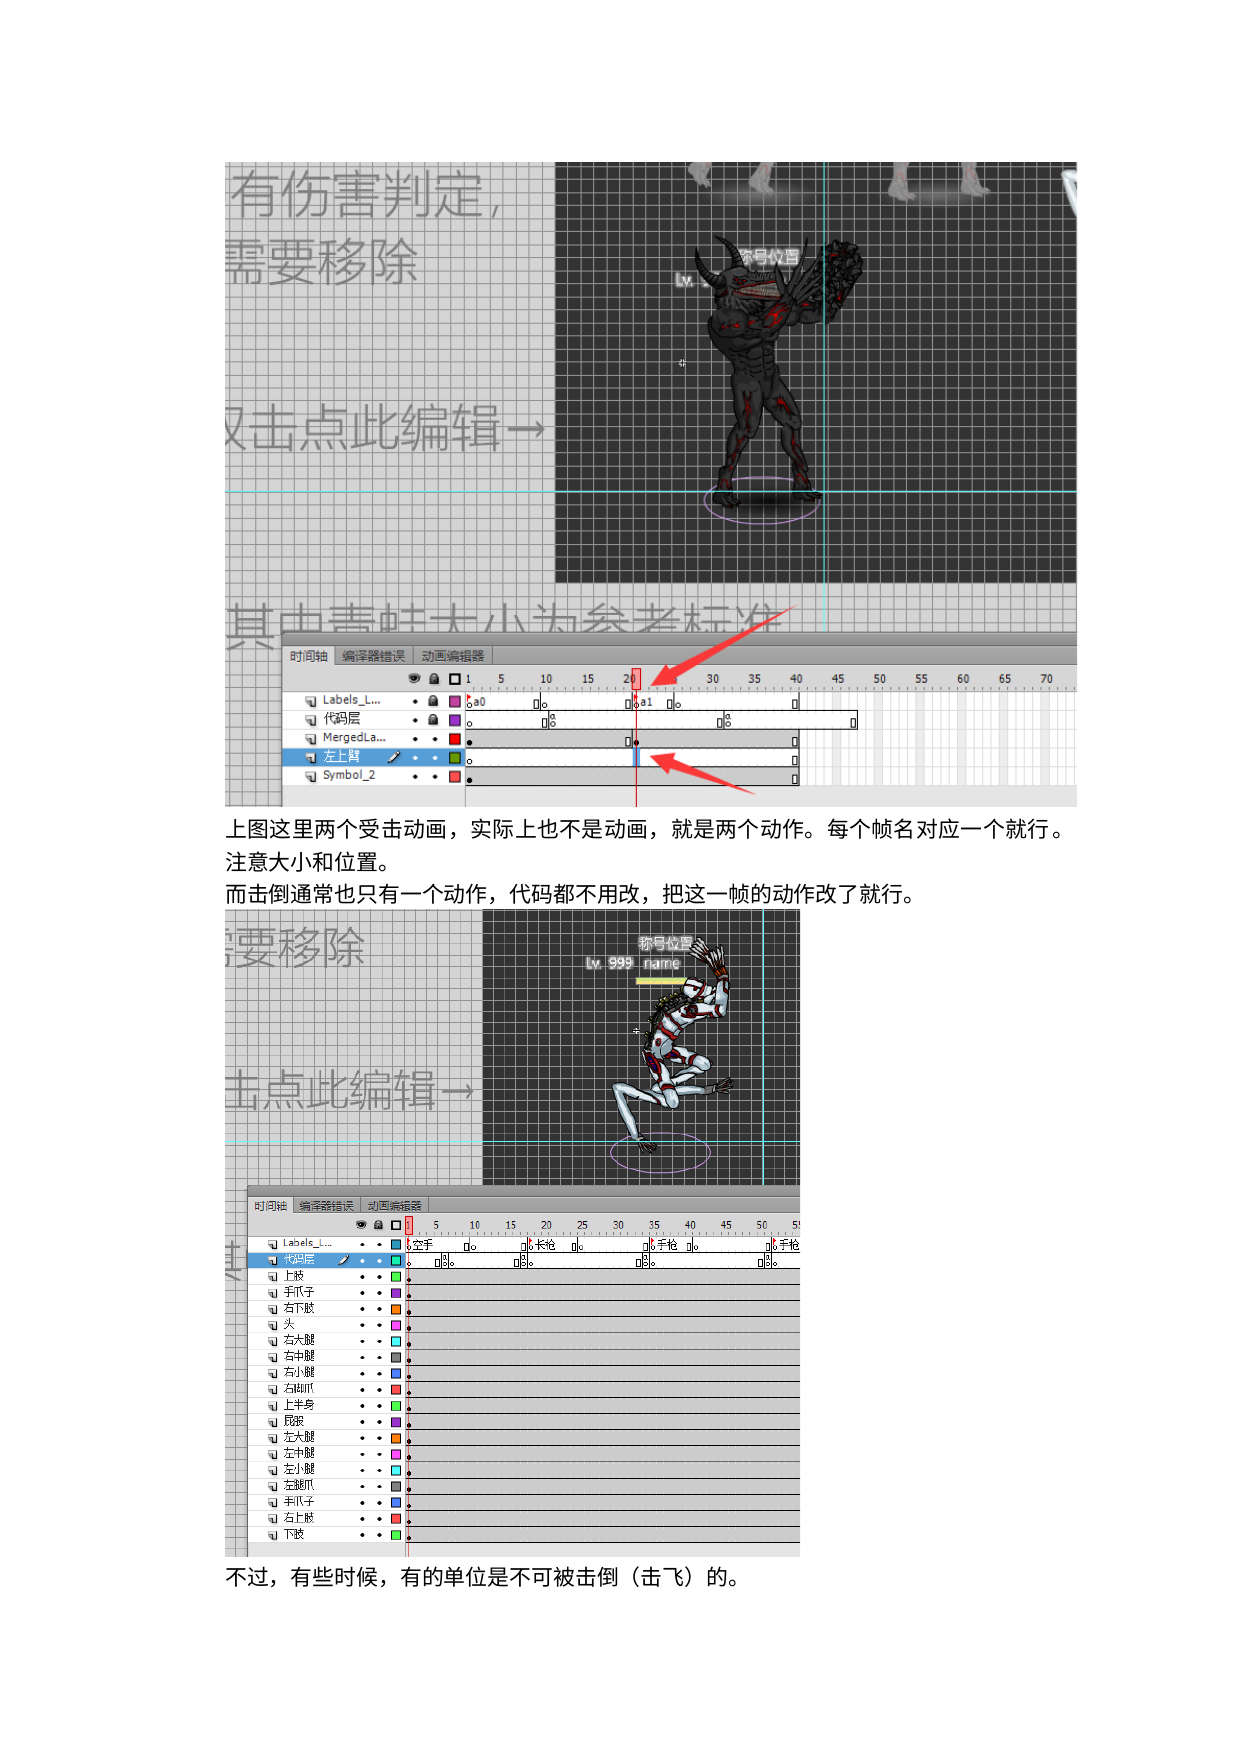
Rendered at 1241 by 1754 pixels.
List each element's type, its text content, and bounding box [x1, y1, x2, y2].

list 上图这里两个受击动画，实际上也不是动画，就是两个动作。每个帧名对应一个就行。注意大小和位置。 [225, 812, 1053, 877]
picture [225, 909, 800, 1557]
picture [225, 162, 1078, 807]
list 而击倒通常也只有一个动作，代码都不用改，把这一帧的动作改了就行。 [225, 877, 1053, 909]
list 不过，有些时候，有的单位是不可被击倒（击飞）的。 [225, 1559, 1053, 1592]
